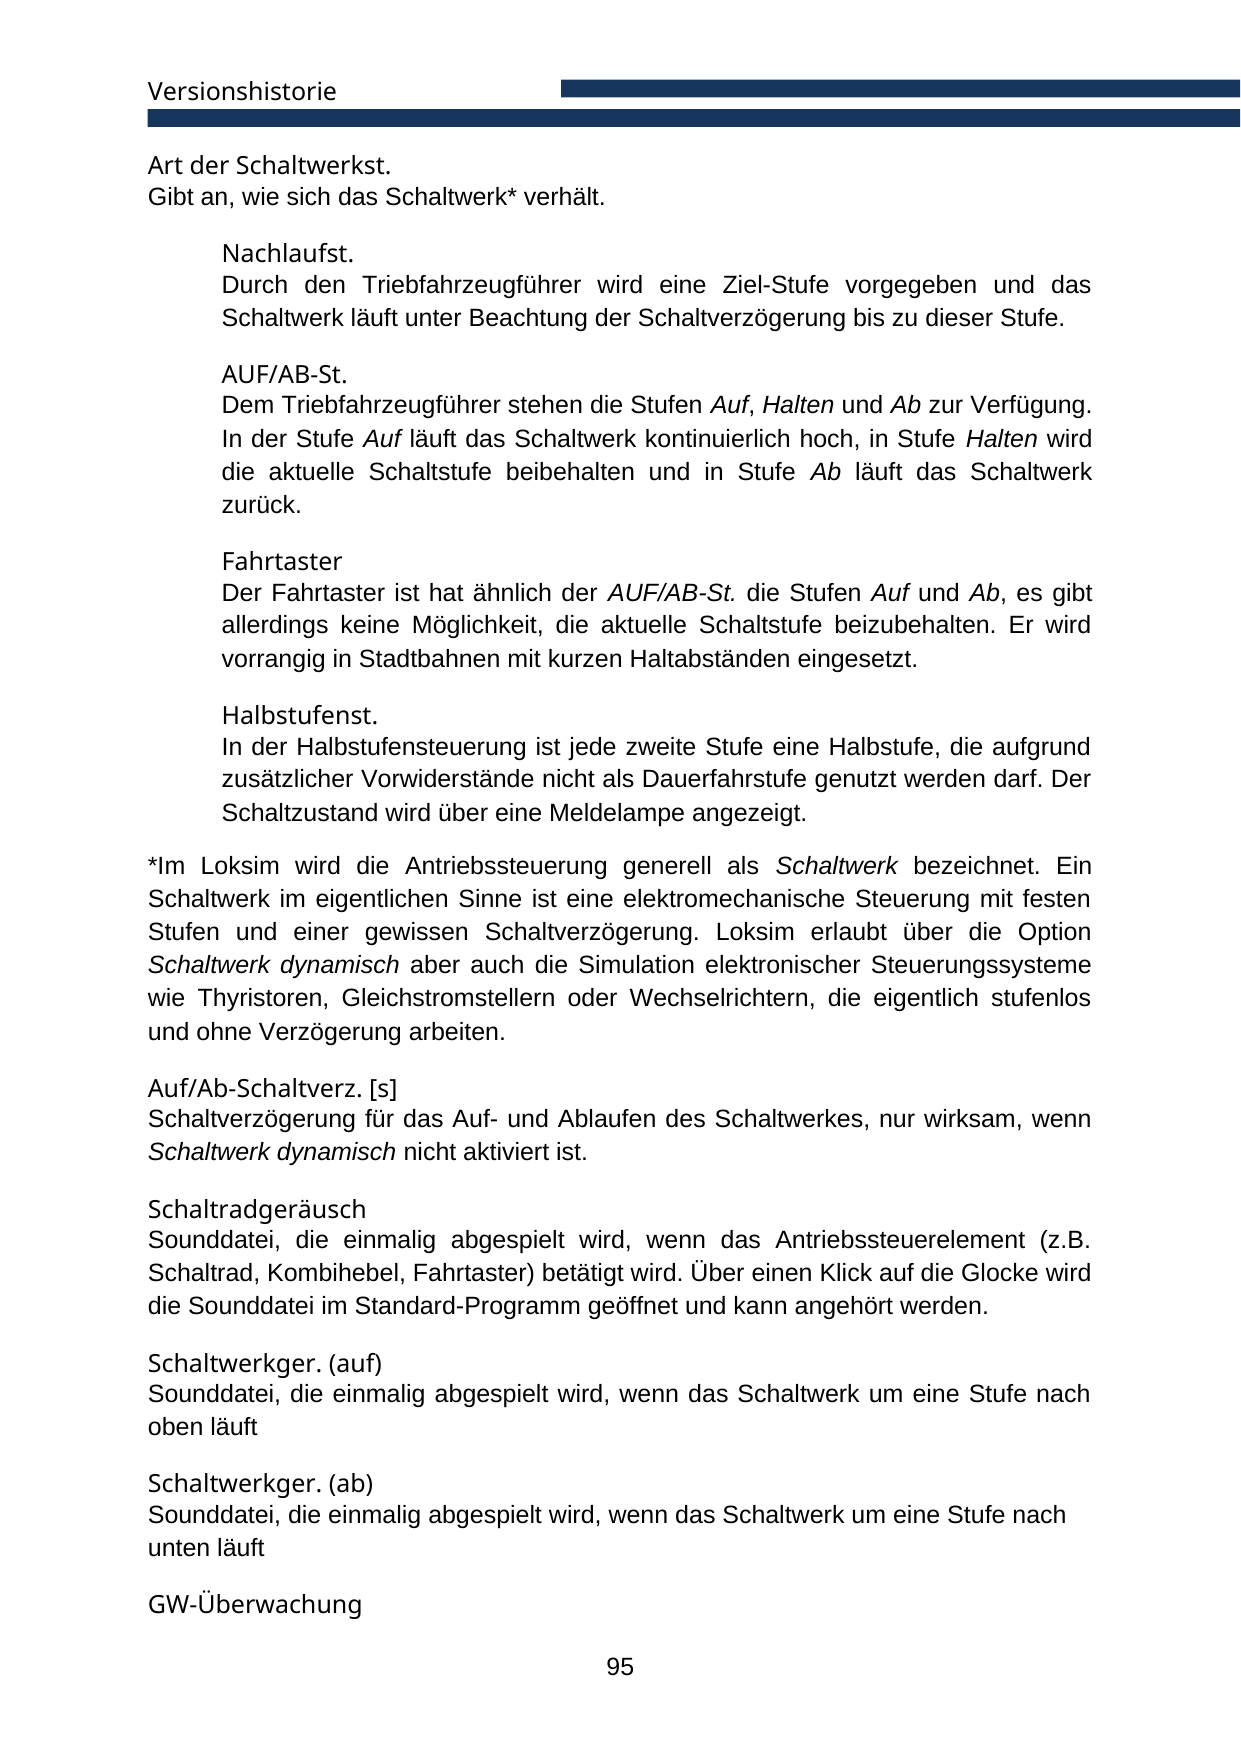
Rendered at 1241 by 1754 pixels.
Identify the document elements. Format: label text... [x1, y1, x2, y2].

text In der Halbstufensteuerung ist jede zweite Stufe eine Halbstufe, die aufgrund zusätzlicher Vorwiderstände nicht als Dauerfahrstufe genutzt werden darf. Der Schaltzustand wird über eine Meldelampe angezeigt. [221, 731, 1093, 826]
text Schaltwerkger. (auf) [148, 1345, 1093, 1379]
text Gibt an, wie sich das Schaltwerk* verhält. [148, 182, 1093, 210]
text Schaltverzögerung für das Auf- und Ablaufen des Schaltwerkes, nur wirksam, wenn Schaltwerk dynamisch nicht aktiviert ist. [148, 1104, 1093, 1166]
text Schaltradgeräusch [148, 1191, 1093, 1225]
text Sounddatei, die einmalig abgespielt wird, wenn das Antriebssteuerelement (z.B. Schaltrad, Kombihebel, Fahrtaster) betätigt wird. Über einen Klick auf die Glocke wird die Sounddatei im Standard-Programm geöffnet und kann angehört werden. [148, 1225, 1093, 1320]
text Dem Triebfahrzeugführer stehen die Stufen Auf, Halten und Ab zur Verfügung. In der Stufe Auf läuft das Schaltwerk kontinuierlich hoch, in Stufe Halten wird die aktuelle Schaltstufe beibehalten und in Stufe Ab läuft das Schaltwerk zurück. [221, 391, 1093, 518]
text Der Fahrtaster ist hat ähnlich der AUF/AB-St. die Stufen Auf und Ab, es gibt allerdings keine Möglichkeit, die aktuelle Schaltstufe beizubehalten. Er wird vorrangig in Stadtbahnen mit kurzen Haltabständen eingesetzt. [221, 577, 1093, 672]
text Sounddatei, die einmalig abgespielt wird, wenn das Schaltwerk um eine Stufe nach unten läuft [148, 1500, 1093, 1562]
text Schaltwerkger. (ab) [148, 1466, 1093, 1500]
text Art der Schaltwerkst. [148, 148, 1093, 182]
text AUF/AB-St. [221, 356, 1093, 391]
text Auf/Ab-Schaltverz. [s] [148, 1070, 1093, 1104]
text Sounddatei, die einmalig abgespielt wird, wenn das Schaltwerk um eine Stufe nach oben läuft [148, 1379, 1093, 1441]
text Nachlaufst. [221, 236, 1093, 269]
text Durch den Triebfahrzeugführer wird eine Ziel-Stufe vorgegeben und das Schaltwerk läuft unter Beachtung der Schaltverzögerung bis zu dieser Stufe. [221, 269, 1093, 331]
text *Im Loksim wird die Antriebssteuerung generell als Schaltwerk bezeichnet. Ein Schaltwerk im eigentlichen Sinne ist eine elektromechanische Steuerung mit festen Stufen und einer gewissen Schaltverzögerung. Loksim erlaubt über die Option Schaltwerk dynamisch aber auch die Simulation elektronischer Steuerungssysteme wie Thyristoren, Gleichstromstellern oder Wechselrichtern, die eigentlich stufenlos und ohne Verzögerung arbeiten. [148, 851, 1093, 1045]
text Halbstufenst. [221, 697, 1093, 731]
text Fahrtaster [221, 543, 1093, 577]
text GW-Überwachung [148, 1587, 1093, 1621]
